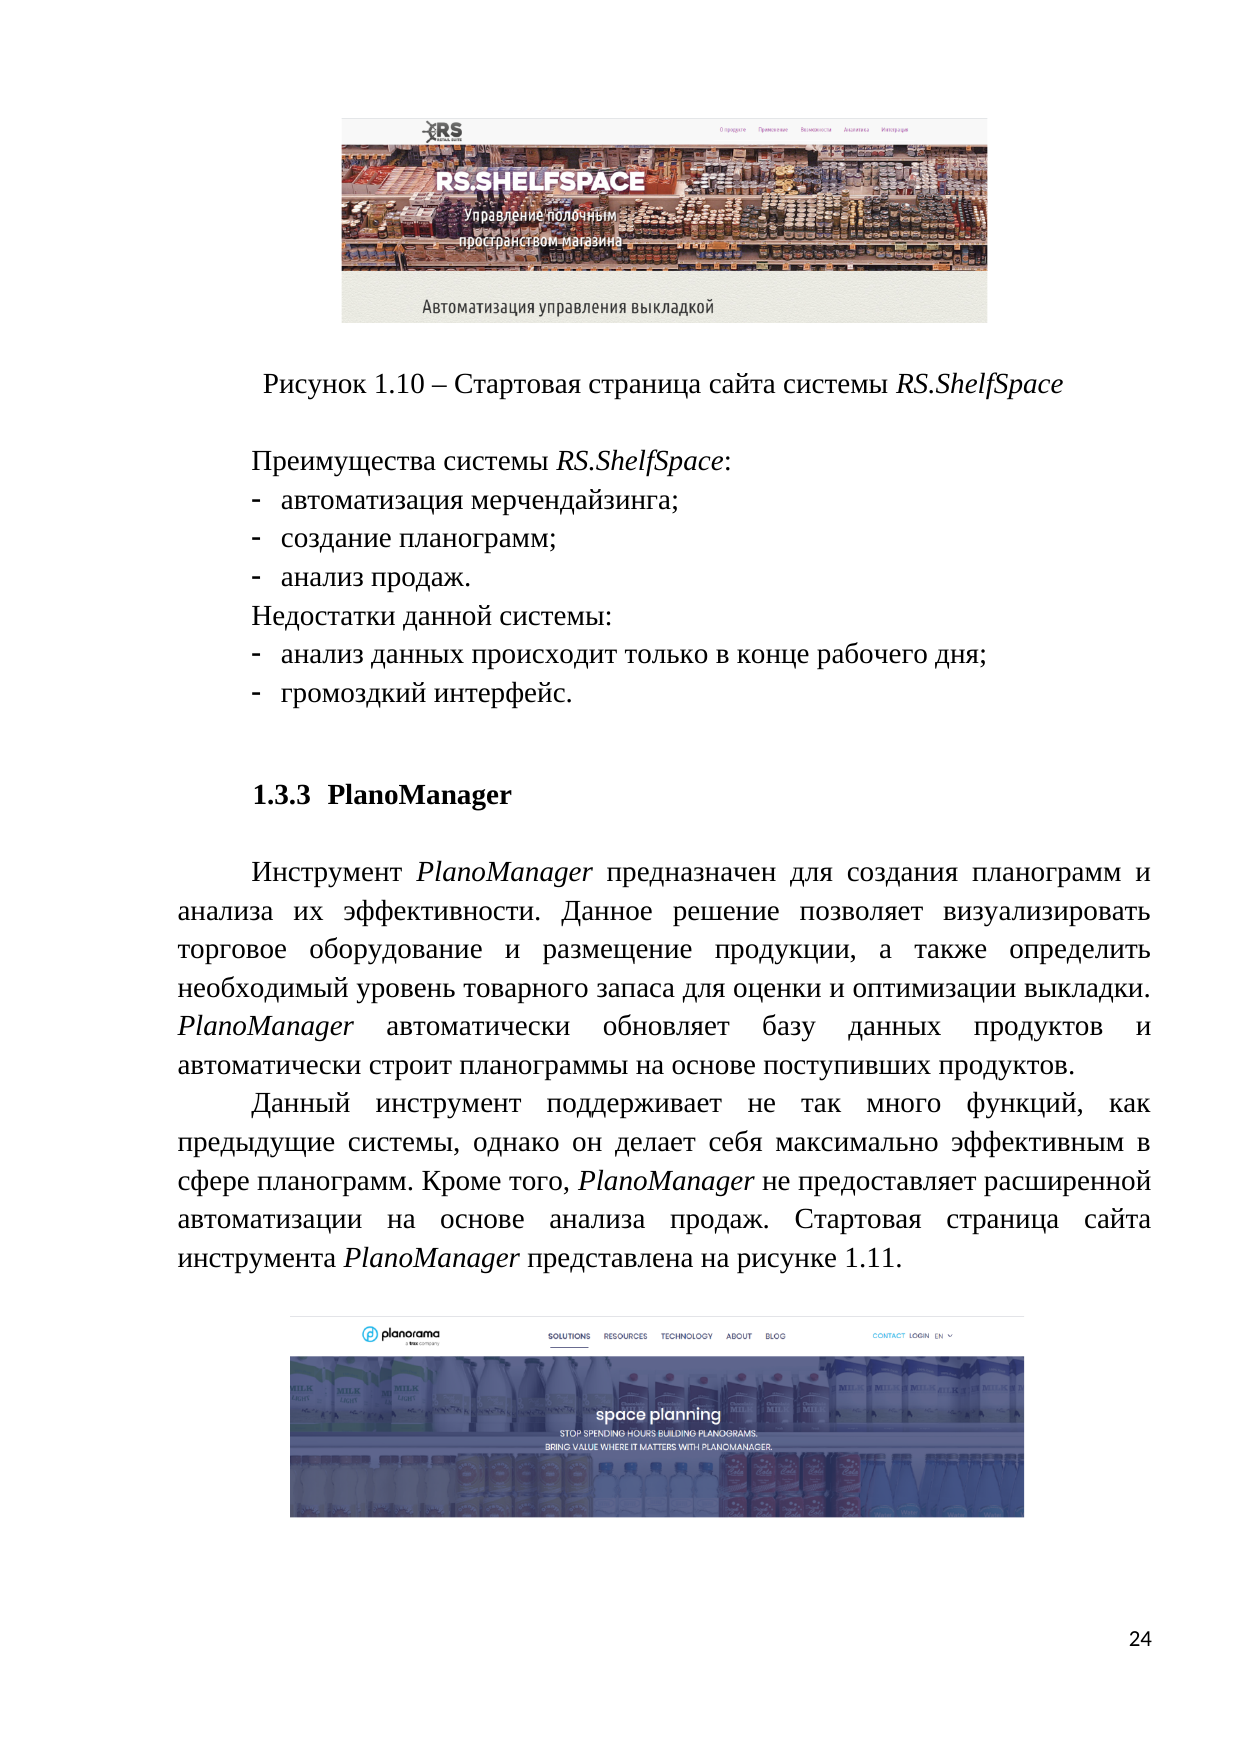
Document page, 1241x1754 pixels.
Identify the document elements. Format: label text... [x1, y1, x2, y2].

list автоматизация мерчендайзинга; [251, 482, 1137, 516]
list громоздкий интерфейс. [251, 675, 1137, 709]
text Преимущества системы RS.ShelfSpace: [177, 443, 1137, 477]
text Рисунок 1.10 – Стартовая страница сайта системы RS.ShelfSpace [177, 366, 1152, 400]
text Инструмент PlanoManager предназначен для создания планограмм и анализа их эффективности. Данное решение позволяет визуализировать торговое оборудование и размещение продукции, а также определить необходимый уровень товарного запаса для оценки и оптимизации выкладки. PlanoManager автоматически обновляет базу данных продуктов и автоматически строит планограммы на основе поступивших продуктов. [177, 854, 1152, 1081]
picture [341, 118, 988, 323]
text Недостатки данной системы: [251, 598, 1137, 631]
text Данный инструмент поддерживает не так много функций, как предыдущие системы, однако он делает себя максимально эффективным в сфере планограмм. Кроме того, PlanoManager не предоставляет расширенной автоматизации на основе анализа продаж. Стартовая страница сайта инструмента PlanoManager представлена на рисунке 1.11. [177, 1086, 1152, 1273]
list создание планограмм; [251, 521, 1137, 554]
list анализ данных происходит только в конце рабочего дня; [177, 636, 1137, 670]
picture [290, 1316, 1025, 1518]
list анализ продаж. [251, 559, 1137, 593]
subtitle PlanoManager [252, 777, 1152, 811]
